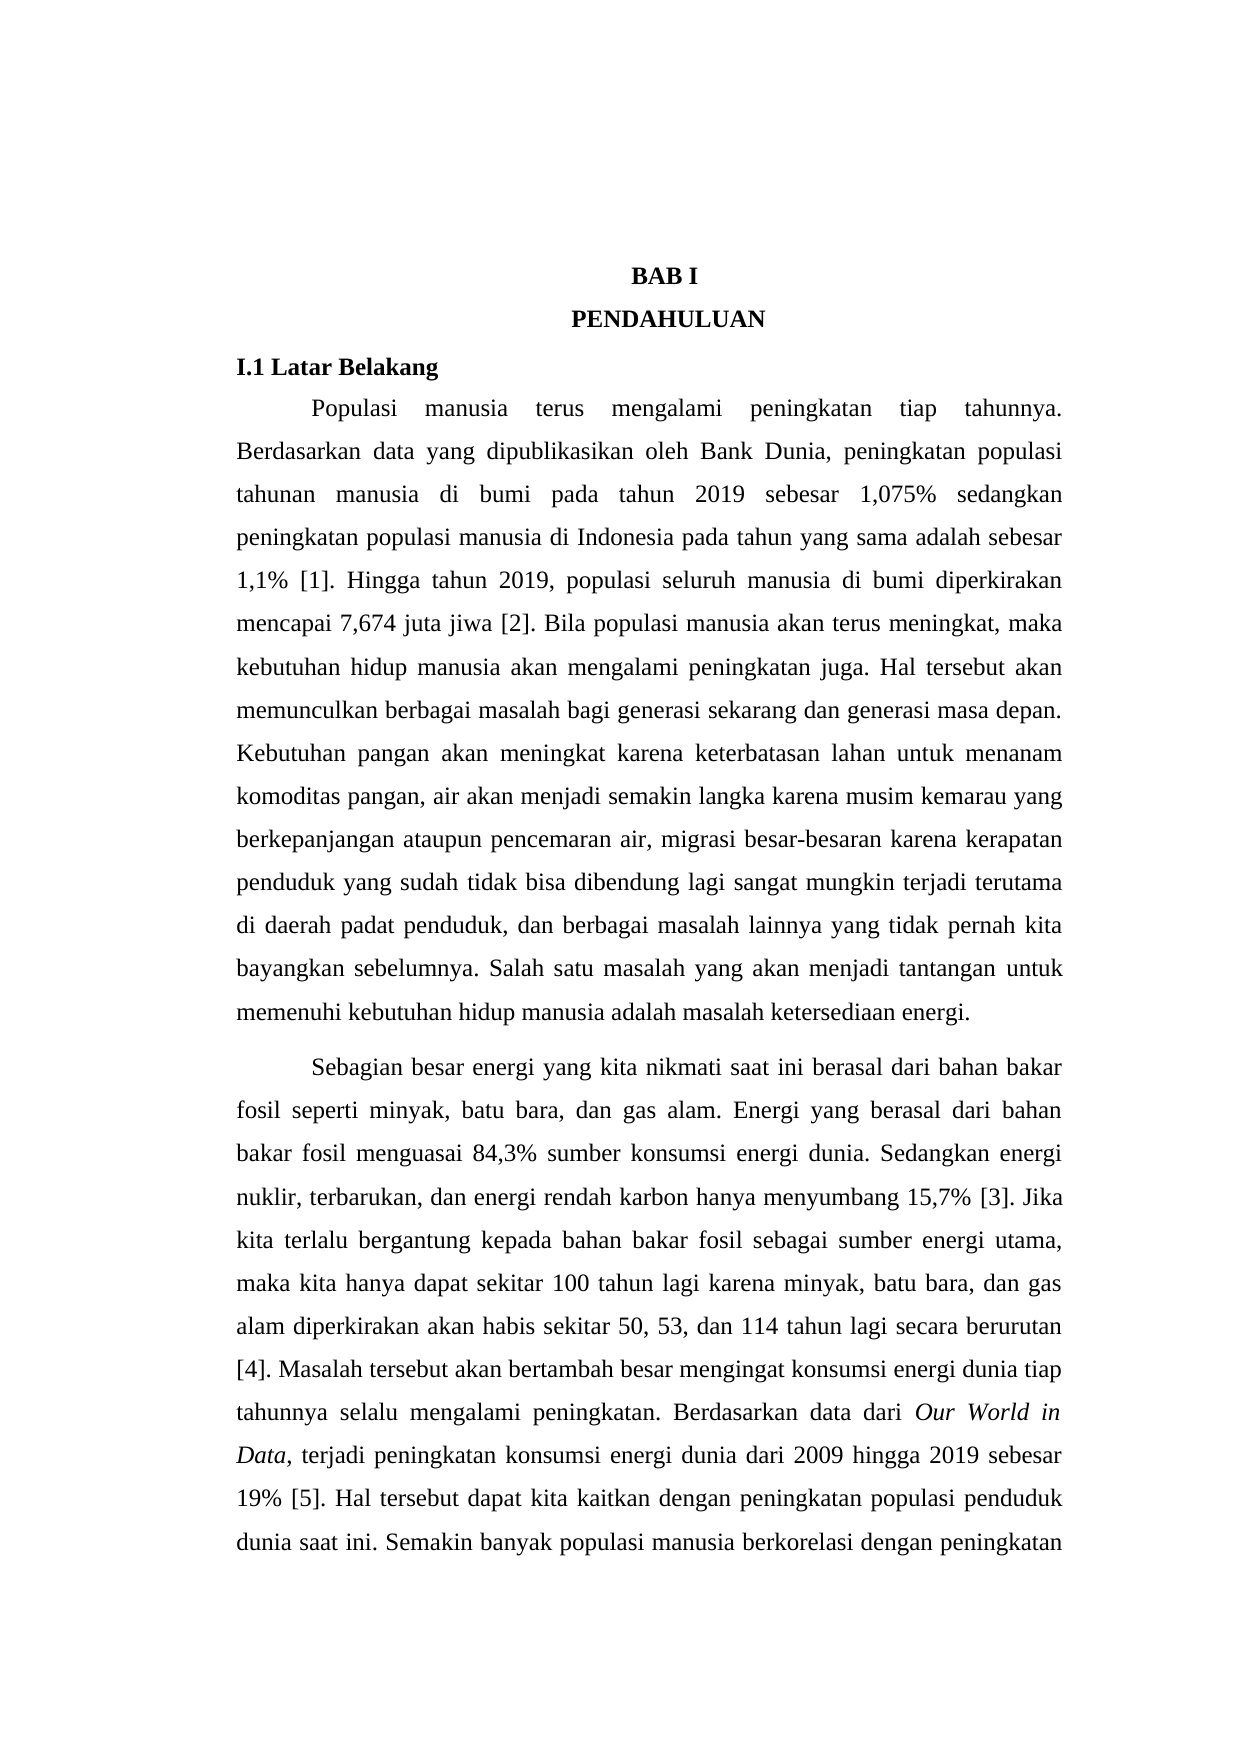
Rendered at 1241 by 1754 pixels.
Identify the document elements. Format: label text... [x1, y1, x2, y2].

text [236, 1052, 1063, 1555]
text Populasi manusia terus mengalami peningkatan tiap tahunnya. Berdasarkan data yang dipublikasikan oleh Bank Dunia, peningkatan populasi tahunan manusia di bumi pada tahun 2019 sebesar 1,075% sedangkan peningkatan populasi manusia di Indonesia pada tahun yang sama adalah sebesar 1,1% [1]. Hingga tahun 2019, populasi seluruh manusia di bumi diperkirakan mencapai 7,674 juta jiwa [2]. Bila populasi manusia akan terus meningkat, maka kebutuhan hidup manusia akan mengalami peningkatan juga. Hal tersebut akan memunculkan berbagai masalah bagi generasi sekarang dan generasi masa depan. Kebutuhan pangan akan meningkat karena keterbatasan lahan untuk menanam komoditas pangan, air akan menjadi semakin langka karena musim kemarau yang berkepanjangan ataupun pencemaran air, migrasi besar-besaran karena kerapatan penduduk yang sudah tidak bisa dibendung lagi sangat mungkin terjadi terutama di daerah padat penduduk, dan berbagai masalah lainnya yang tidak pernah kita bayangkan sebelumnya. Salah satu masalah yang akan menjadi tantangan untuk memenuhi kebutuhan hidup manusia adalah masalah ketersediaan energi. [236, 393, 1063, 1025]
subtitle PENDAHULUAN [266, 261, 1063, 333]
subtitle I.1 Latar Belakang [236, 352, 1063, 380]
